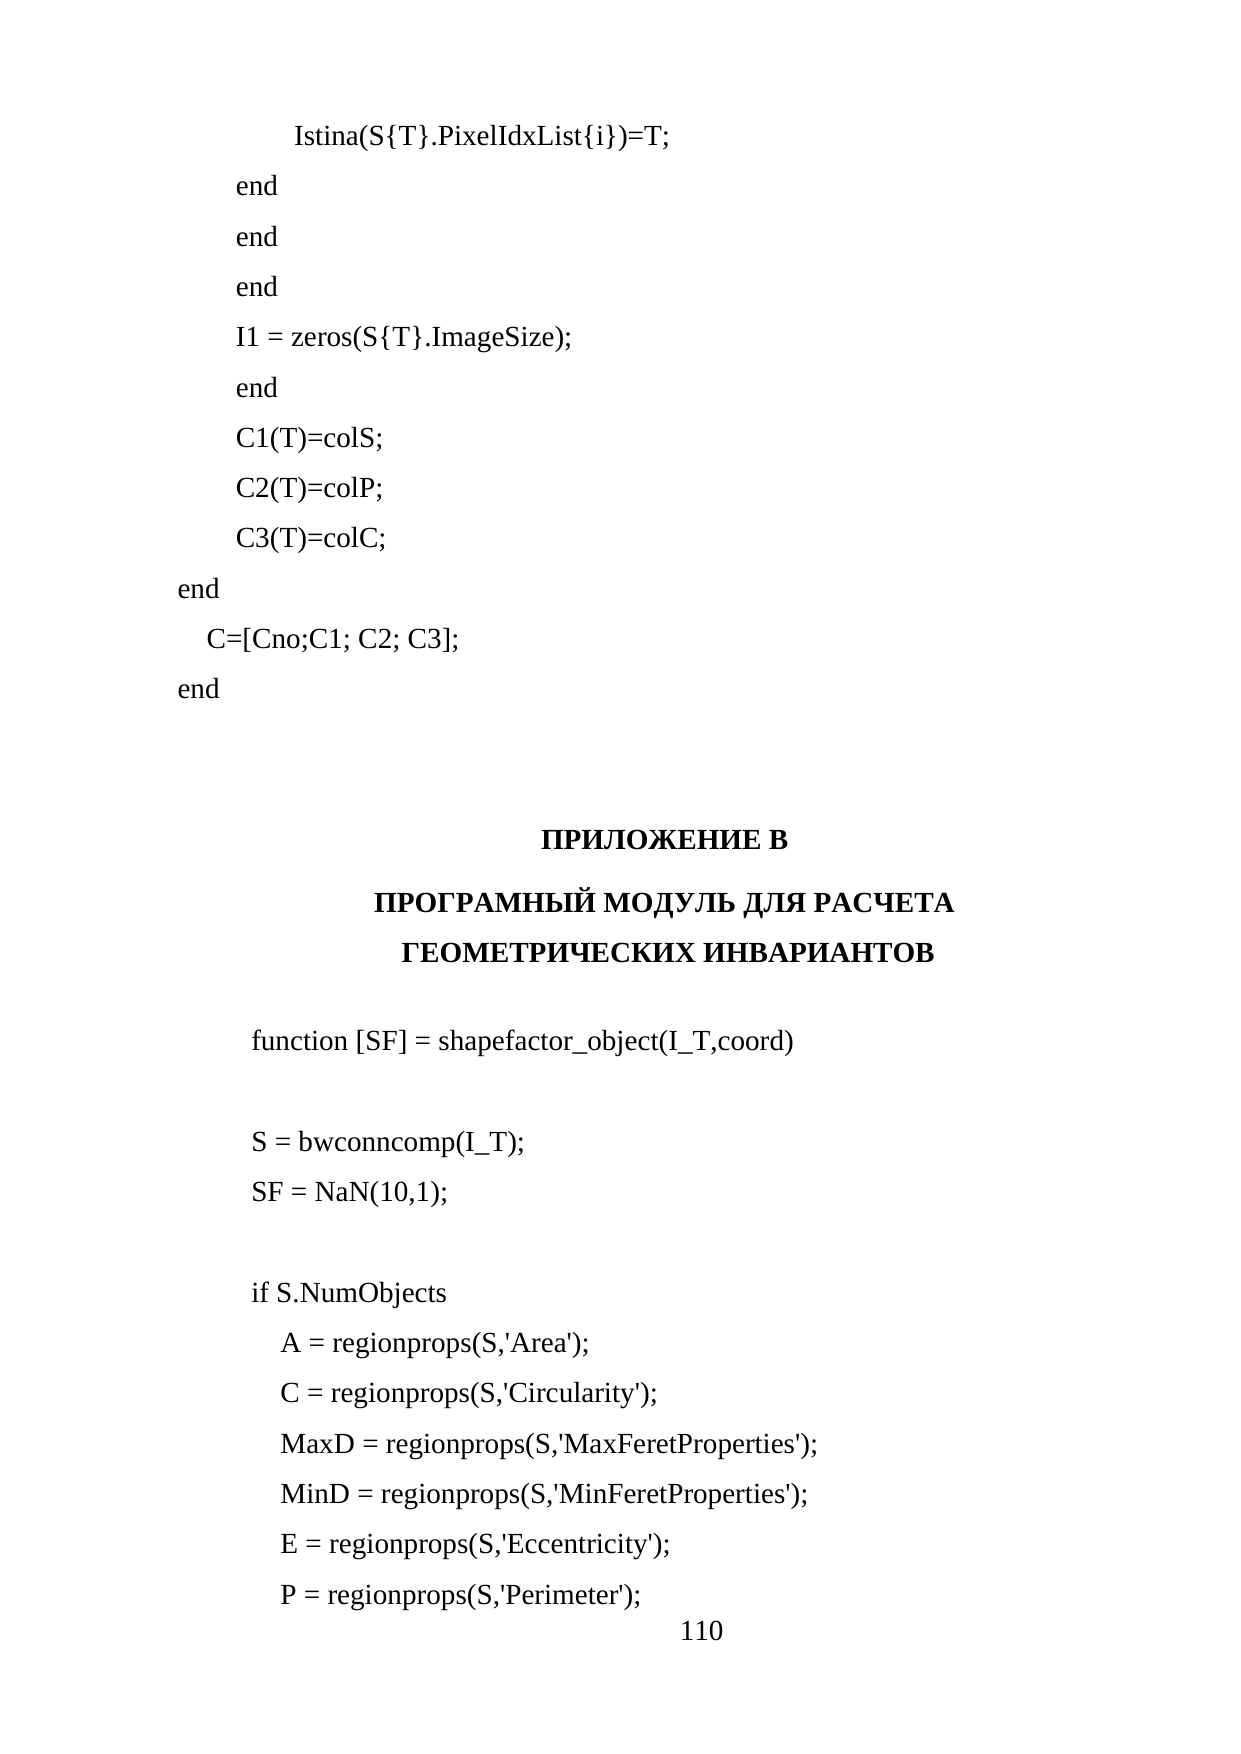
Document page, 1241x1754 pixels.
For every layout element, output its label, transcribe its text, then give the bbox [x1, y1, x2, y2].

text end [177, 269, 1152, 303]
text SF = NaN(10,1); [177, 1174, 1152, 1208]
text I1 = zeros(S{T}.ImageSize); [177, 319, 1152, 353]
text A = regionprops(S,'Area'); [177, 1325, 1152, 1359]
text end [177, 168, 1152, 202]
text MinD = regionprops(S,'MinFeretProperties'); [177, 1476, 1152, 1510]
text Istina(S{T}.PixelIdxList{i})=T; [177, 118, 1152, 152]
text end [177, 219, 1152, 252]
text C = regionprops(S,'Circularity'); [177, 1376, 1152, 1409]
text if S.NumObjects [177, 1275, 1152, 1308]
text E = regionprops(S,'Eccentricity'); [177, 1527, 1152, 1560]
text C1(T)=colS; [177, 420, 1152, 453]
text end [177, 571, 1152, 604]
text S = bwconncomp(I_T); [177, 1124, 1152, 1158]
text function [SF] = shapefactor_object(I_T,coord) [177, 1023, 1152, 1057]
text C2(T)=colP; [177, 470, 1152, 504]
text end [177, 672, 1152, 705]
text MaxD = regionprops(S,'MaxFeretProperties'); [177, 1426, 1152, 1459]
subtitle ПРОГРАМНЫЙ МОДУЛЬ ДЛЯ РАСЧЕТА ГЕОМЕТРИЧЕСКИХ ИНВАРИАНТОВ [177, 885, 1152, 969]
text C3(T)=colC; [177, 521, 1152, 554]
subtitle ПРИЛОЖЕНИЕ В [177, 822, 1152, 856]
text end [177, 370, 1152, 403]
text P = regionprops(S,'Perimeter'); [177, 1577, 1152, 1610]
text C=[Cno;C1; C2; C3]; [177, 621, 1152, 655]
